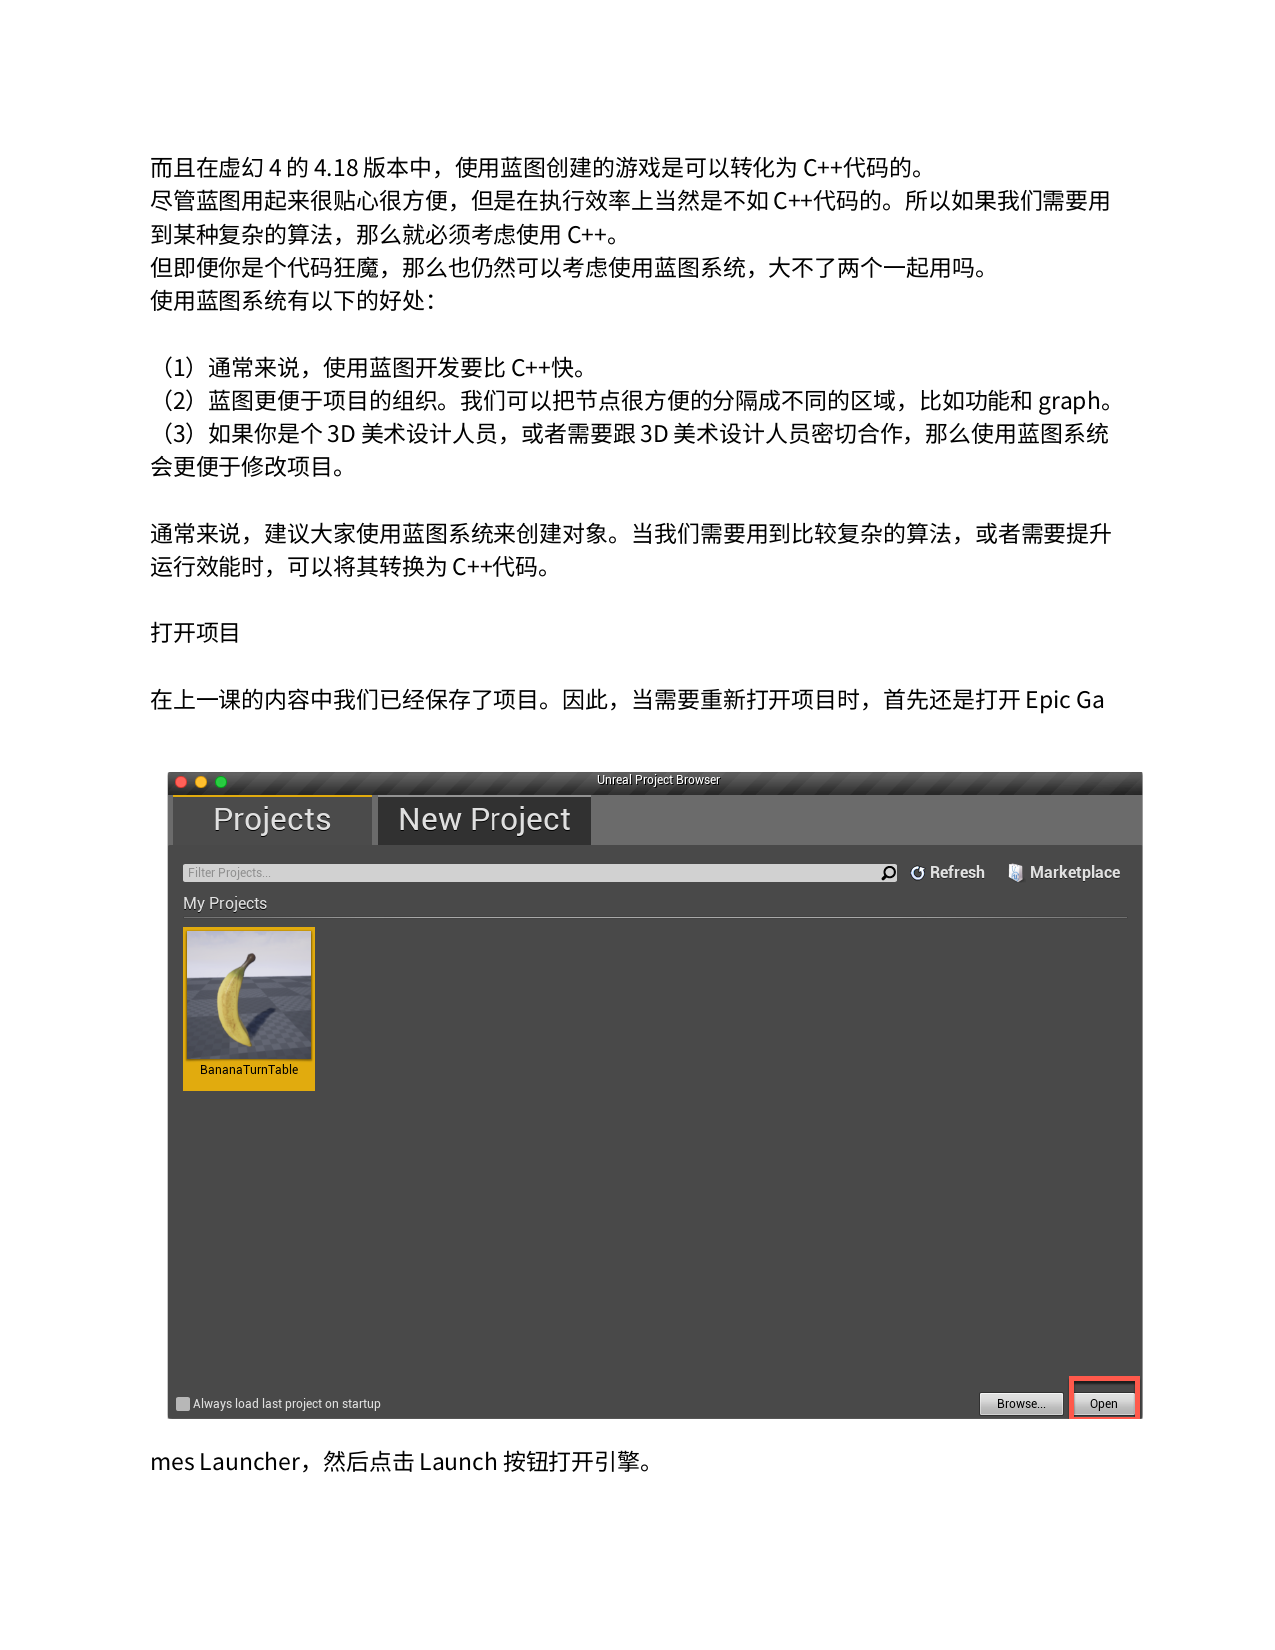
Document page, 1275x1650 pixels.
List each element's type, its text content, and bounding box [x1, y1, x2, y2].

text 使用蓝图系统有以下的好处： [150, 283, 1125, 316]
text （2）蓝图更便于项目的组织。我们可以把节点很方便的分隔成不同的区域，比如功能和graph。 [150, 383, 1125, 416]
text （1）通常来说，使用蓝图开发要比C++快。 [150, 349, 1125, 383]
text 尽管蓝图用起来很贴心很方便，但是在执行效率上当然是不如C++代码的。所以如果我们需要用到某种复杂的算法，那么就必须考虑使用C++。 [150, 183, 1125, 250]
text 通常来说，建议大家使用蓝图系统来创建对象。当我们需要用到比较复杂的算法，或者需要提升运行效能时，可以将其转换为C++代码。 [150, 516, 1125, 582]
text （3）如果你是个3D美术设计人员，或者需要跟3D美术设计人员密切合作，那么使用蓝图系统会更便于修改项目。 [150, 416, 1125, 482]
text 打开项目 [150, 615, 1125, 648]
picture [167, 772, 1143, 1419]
text 而且在虚幻4的4.18版本中，使用蓝图创建的游戏是可以转化为C++代码的。 [150, 150, 1125, 183]
text 但即便你是个代码狂魔，那么也仍然可以考虑使用蓝图系统，大不了两个一起用吗。 [150, 250, 1125, 283]
